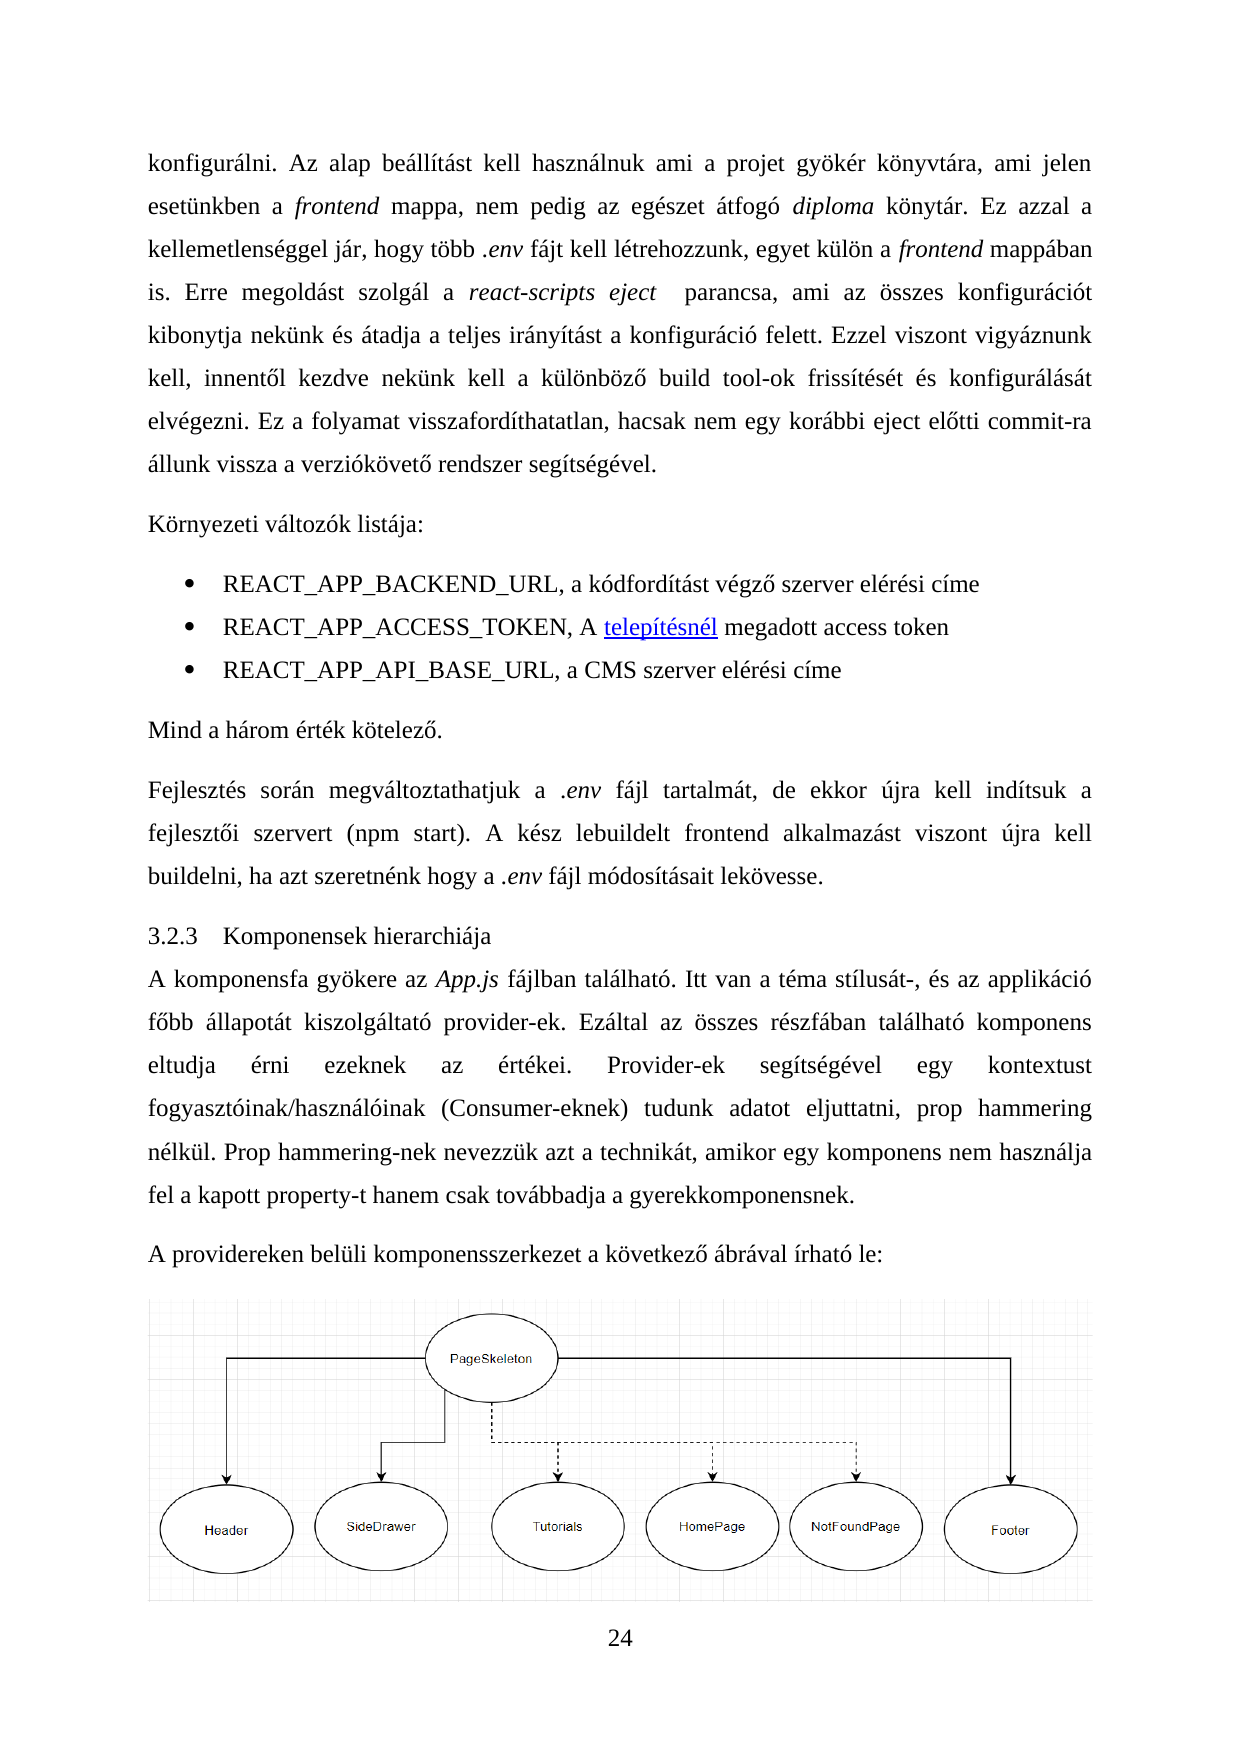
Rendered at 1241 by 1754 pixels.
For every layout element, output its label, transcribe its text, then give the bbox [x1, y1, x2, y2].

text Környezeti változók listája: [148, 509, 1093, 538]
list REACT_APP_ACCESS_TOKEN, A telepítésnél megadott access token [185, 612, 1093, 641]
text Mind a három érték kötelező. [148, 715, 1093, 744]
text A komponensfa gyökere az App.js fájlban található. Itt van a téma stílusát-, és az applikáció főbb állapotát kiszolgáltató provider-ek. Ezáltal az összes részfában található komponens eltudja érni ezeknek az értékei. Provider-ek segítségével egy kontextust fogyasztóinak/használóinak (Consumer-eknek) tudunk adatot eljuttatni, prop hammering nélkül. Prop hammering-nek nevezzük azt a technikát, amikor egy komponens nem használja fel a kapott property-t hanem csak továbbadja a gyerekkomponensnek. [148, 964, 1093, 1208]
list REACT_APP_BACKEND_URL, a kódfordítást végző szerver elérési címe [185, 569, 1093, 598]
text A providereken belüli komponensszerkezet a következő ábrával írható le: [148, 1239, 1093, 1268]
subtitle Komponensek hierarchiája [148, 921, 1093, 950]
picture [147, 1299, 1093, 1602]
list REACT_APP_API_BASE_URL, a CMS szerver elérési címe [185, 655, 1093, 684]
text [148, 148, 1093, 478]
text Fejlesztés során megváltoztathatjuk a .env fájl tartalmát, de ekkor újra kell indítsuk a fejlesztői szervert (npm start). A kész lebuildelt frontend alkalmazást viszont újra kell buildelni, ha azt szeretnénk hogy a .env fájl módosításait lekövesse. [148, 775, 1093, 890]
